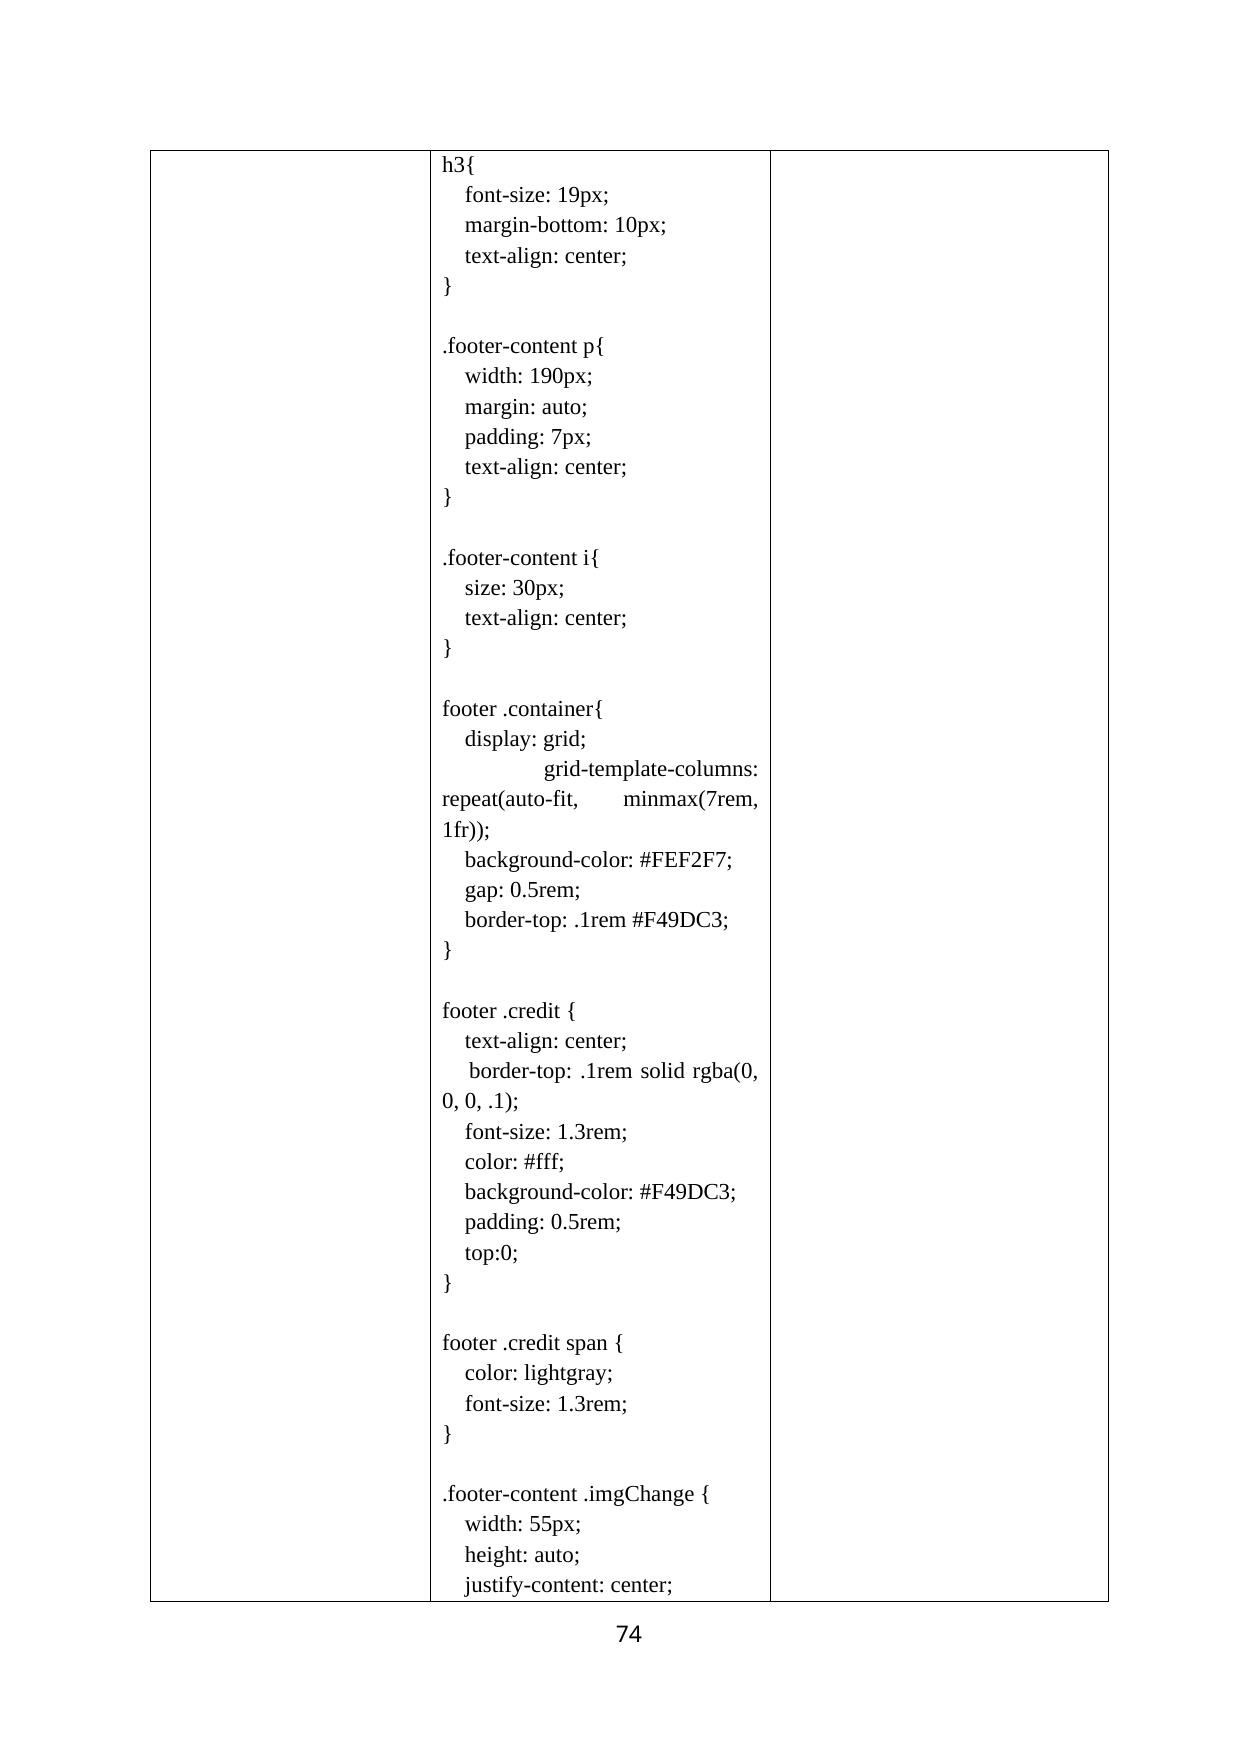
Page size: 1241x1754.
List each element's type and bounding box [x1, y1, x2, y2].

table_cell [431, 151, 770, 1601]
table_cell [151, 151, 430, 1601]
table_cell [771, 151, 1108, 1601]
